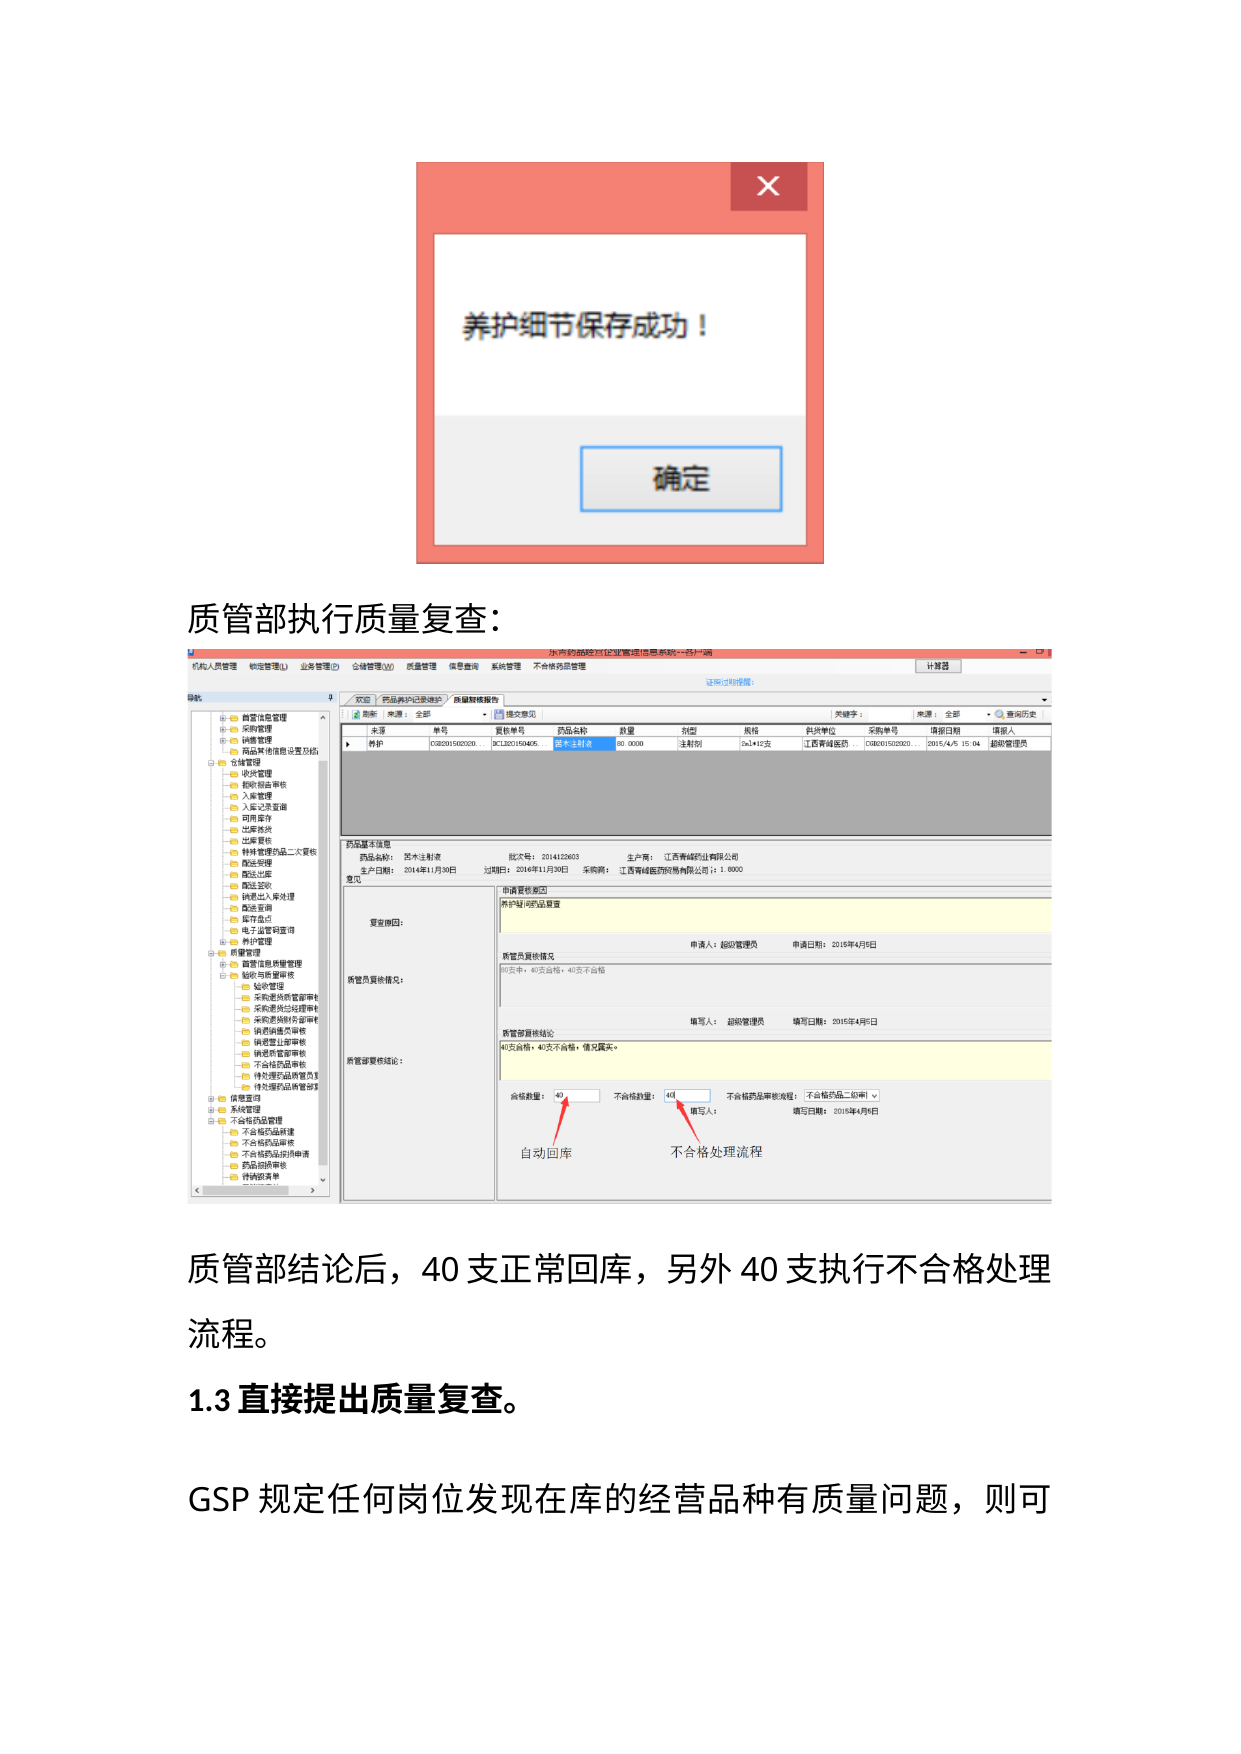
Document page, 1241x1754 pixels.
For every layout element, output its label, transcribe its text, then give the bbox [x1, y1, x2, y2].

text 质管部结论后，40支正常回库，另外40支执行不合格处理流程。 [187, 1234, 1053, 1364]
text 质管部执行质量复查： [187, 584, 1053, 649]
picture [416, 162, 824, 564]
subtitle 1.3直接提出质量复查。 [187, 1364, 1053, 1429]
picture [187, 649, 1052, 1204]
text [187, 1464, 1053, 1529]
